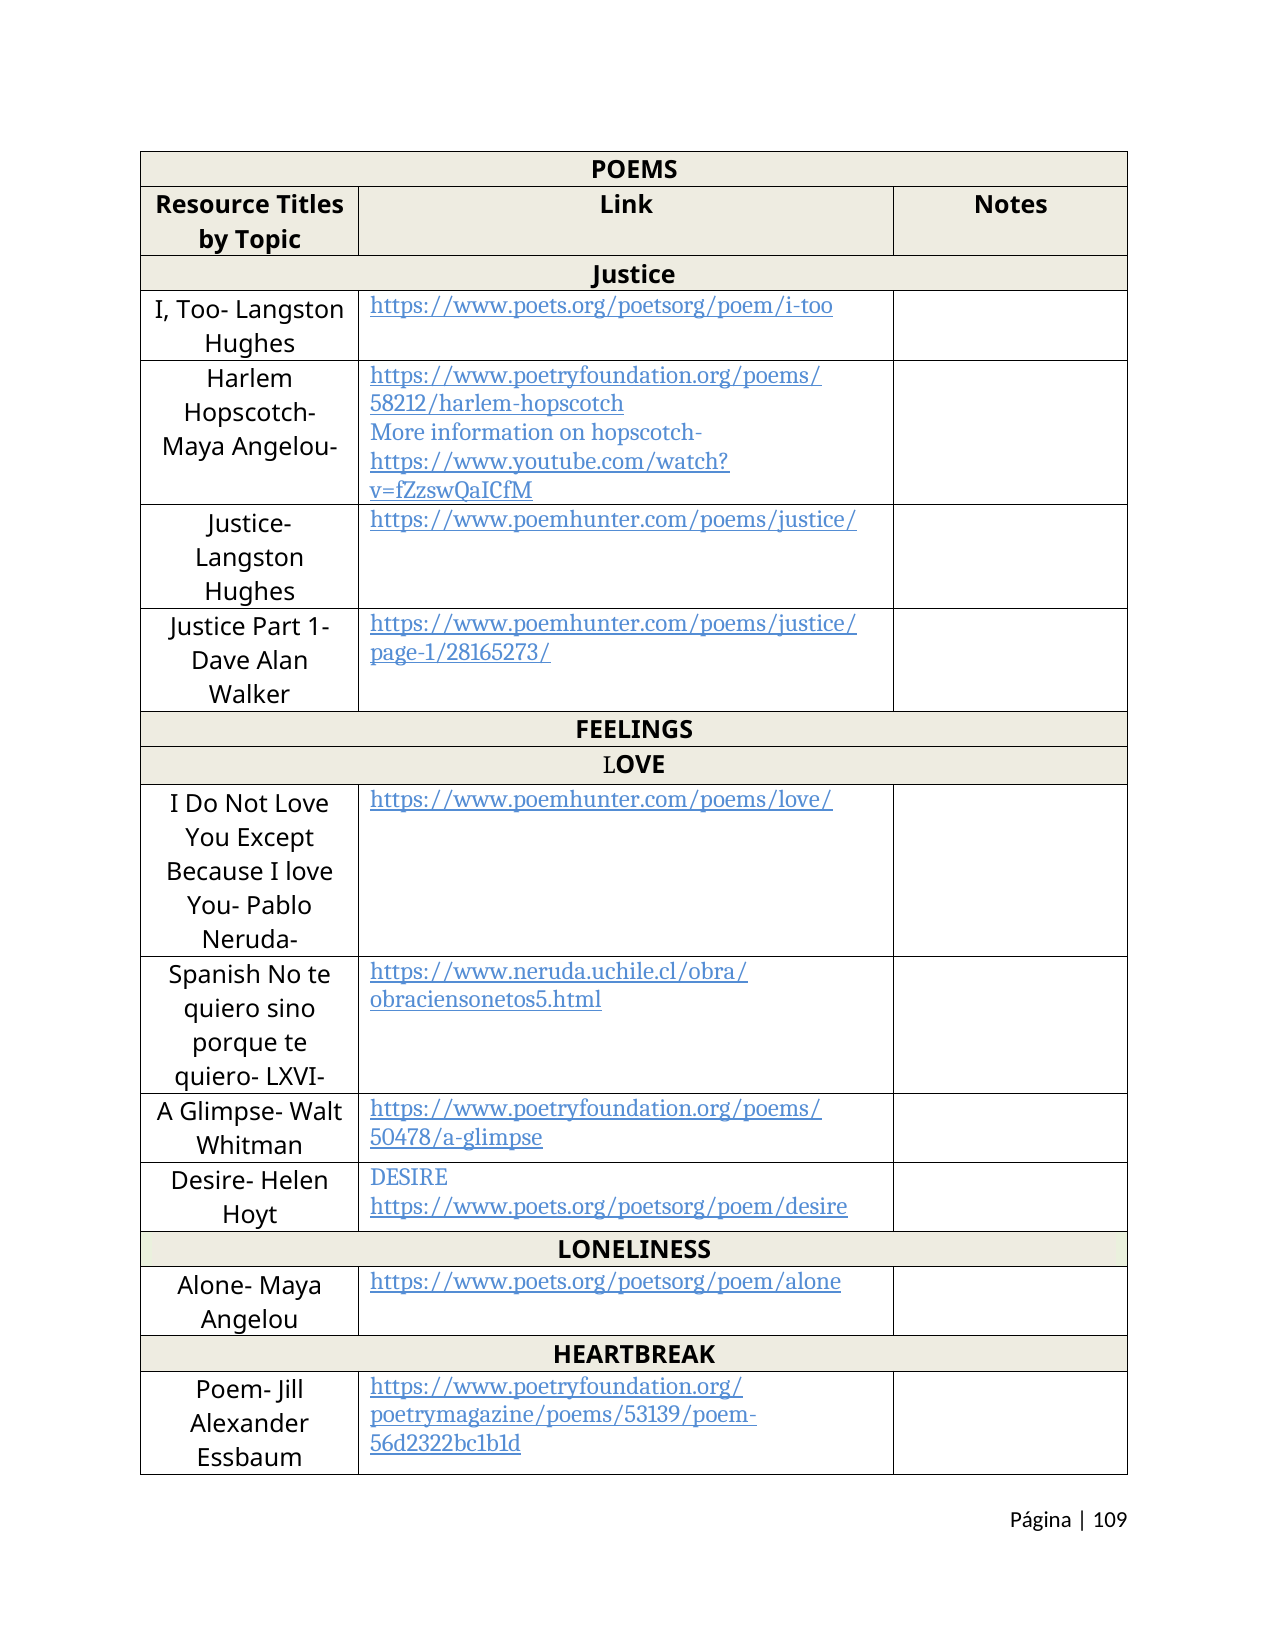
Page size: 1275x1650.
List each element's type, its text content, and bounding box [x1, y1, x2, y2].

table_cell [894, 1094, 1127, 1162]
table_cell Poem- Jill Alexander Essbaum [141, 1372, 358, 1474]
table_header POEMS [141, 152, 1127, 186]
table_cell Harlem Hopscotch- Maya Angelou- [141, 361, 358, 504]
table_cell I Do Not Love You Except Because I love You- Pablo Neruda- [141, 785, 358, 956]
table_cell https://www.poemhunter.com/poems/justice/ [359, 505, 893, 608]
table_cell https://www.poetryfoundation.org/poetrymagazine/poems/53139/poem-56d2322bc1b1d [359, 1372, 893, 1474]
table_cell https://www.poemhunter.com/poems/justice/page-1/28165273/ [359, 609, 893, 711]
table_cell [894, 1372, 1127, 1474]
table_cell Justice [141, 256, 1127, 290]
table_cell DESIRE https://www.poets.org/poetsorg/poem/desire [359, 1163, 893, 1231]
table_cell https://www.poetryfoundation.org/poems/50478/a-glimpse [359, 1094, 893, 1162]
table_cell [894, 505, 1127, 608]
table_cell Desire- Helen Hoyt [141, 1163, 358, 1231]
table_cell Justice Part 1- Dave Alan Walker [141, 609, 358, 711]
table_cell Spanish No te quiero sino porque te quiero- LXVI- [141, 957, 358, 1093]
table_cell [894, 361, 1127, 504]
table_cell https://www.poetryfoundation.org/poems/58212/harlem-hopscotch More information on hopscotch- https://www.youtube.com/watch?v=fZzswQaICfM [359, 361, 893, 504]
table_cell [894, 957, 1127, 1093]
table_cell Justice- Langston Hughes [141, 505, 358, 608]
table_cell https://www.poemhunter.com/poems/love/ [359, 785, 893, 956]
table_cell I, Too- Langston Hughes [141, 291, 358, 359]
table_cell A Glimpse- Walt Whitman [141, 1094, 358, 1162]
table_cell Link [359, 187, 893, 255]
table_cell FEELINGS [141, 712, 1127, 746]
table_cell https://www.poets.org/poetsorg/poem/alone [359, 1267, 893, 1335]
table_cell [894, 609, 1127, 711]
table_cell https://www.poets.org/poetsorg/poem/i-too [359, 291, 893, 359]
table_cell Alone- Maya Angelou [141, 1267, 358, 1335]
table_cell https://www.neruda.uchile.cl/obra/obraciensonetos5.html [359, 957, 893, 1093]
table_cell [894, 785, 1127, 956]
table_cell [894, 1267, 1127, 1335]
table_cell Resource Titles by Topic [141, 187, 358, 255]
table_cell LOVE [141, 747, 1127, 784]
table_cell [894, 1163, 1127, 1231]
table_cell [894, 291, 1127, 359]
table_cell Notes [894, 187, 1127, 255]
